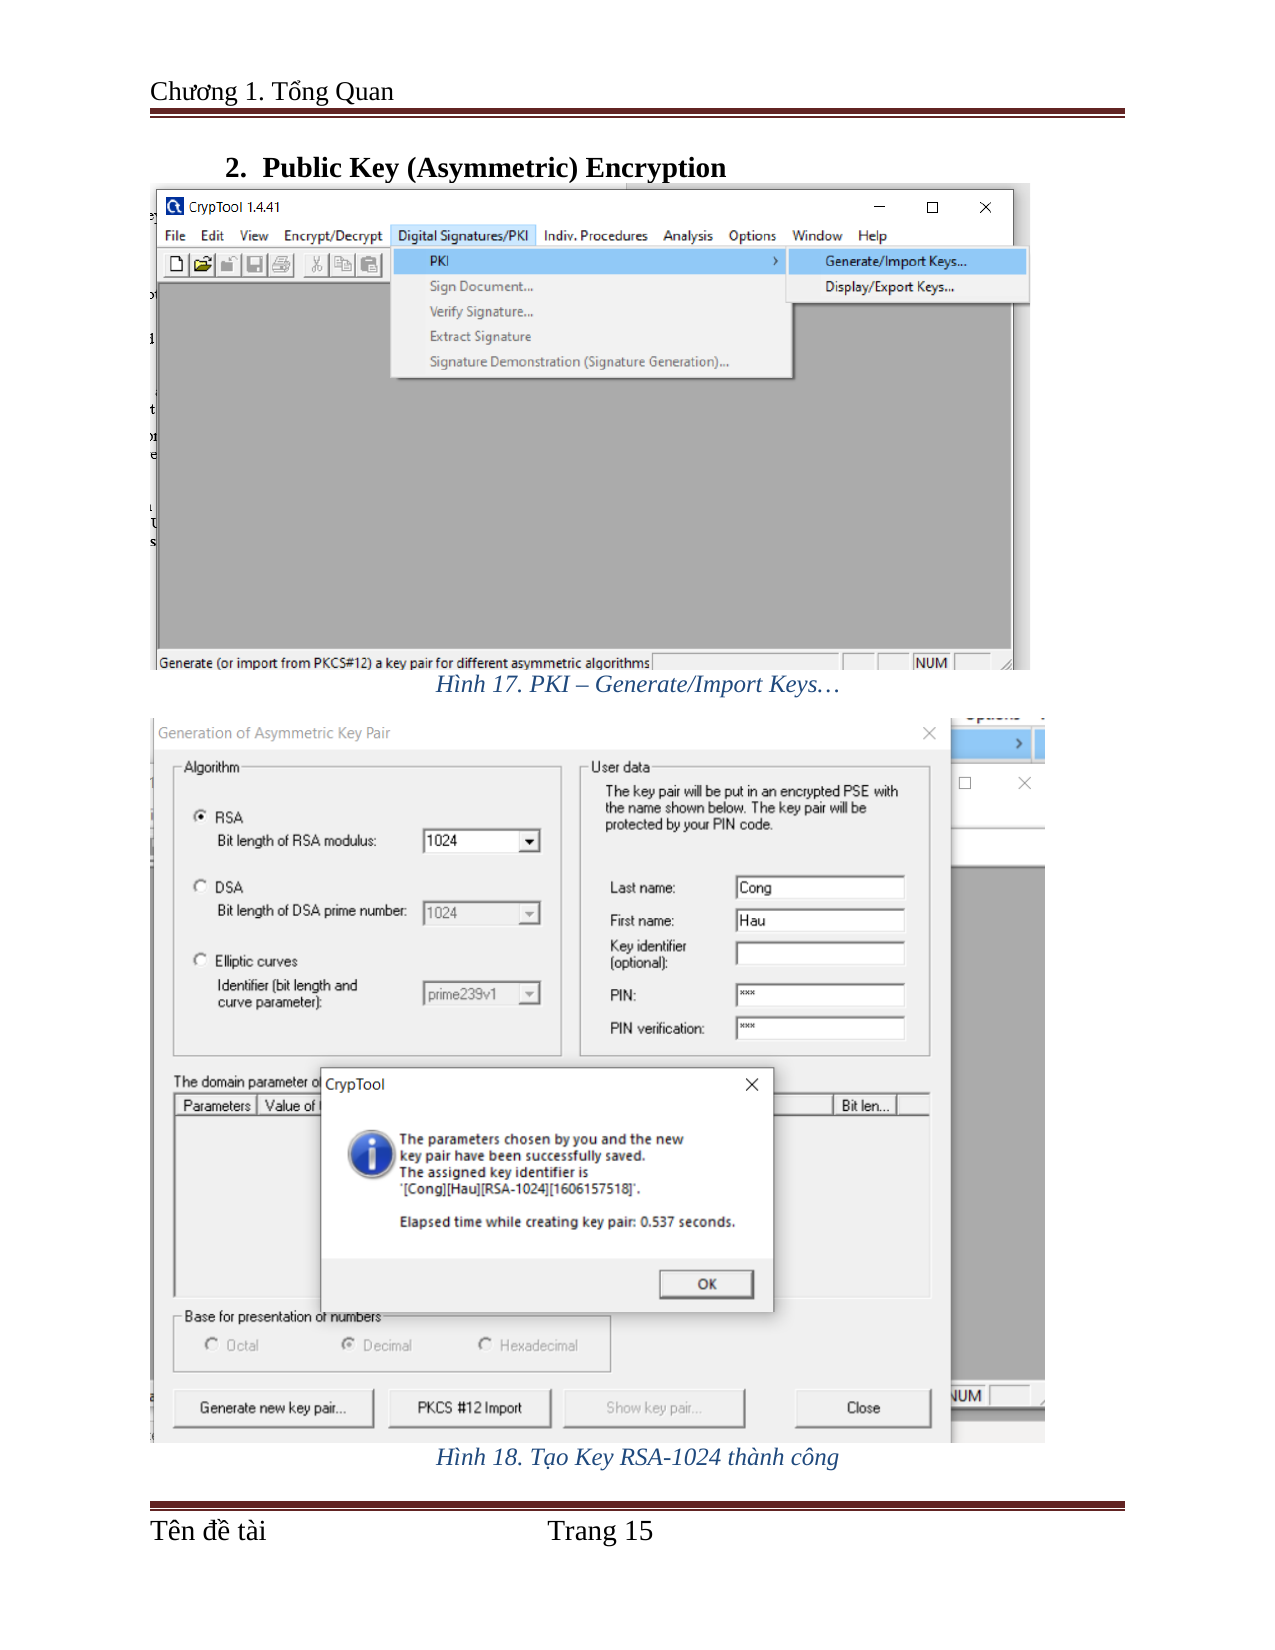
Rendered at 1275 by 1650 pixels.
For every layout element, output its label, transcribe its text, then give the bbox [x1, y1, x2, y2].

picture [150, 183, 1031, 670]
list Public Key (Asymmetric) Encryption [225, 150, 1125, 183]
text Hình 18. Tạo Key RSA-1024 thành công [150, 1442, 1125, 1471]
text Hình 17. PKI – Generate/Import Keys… [150, 669, 1125, 698]
picture [150, 718, 1045, 1443]
